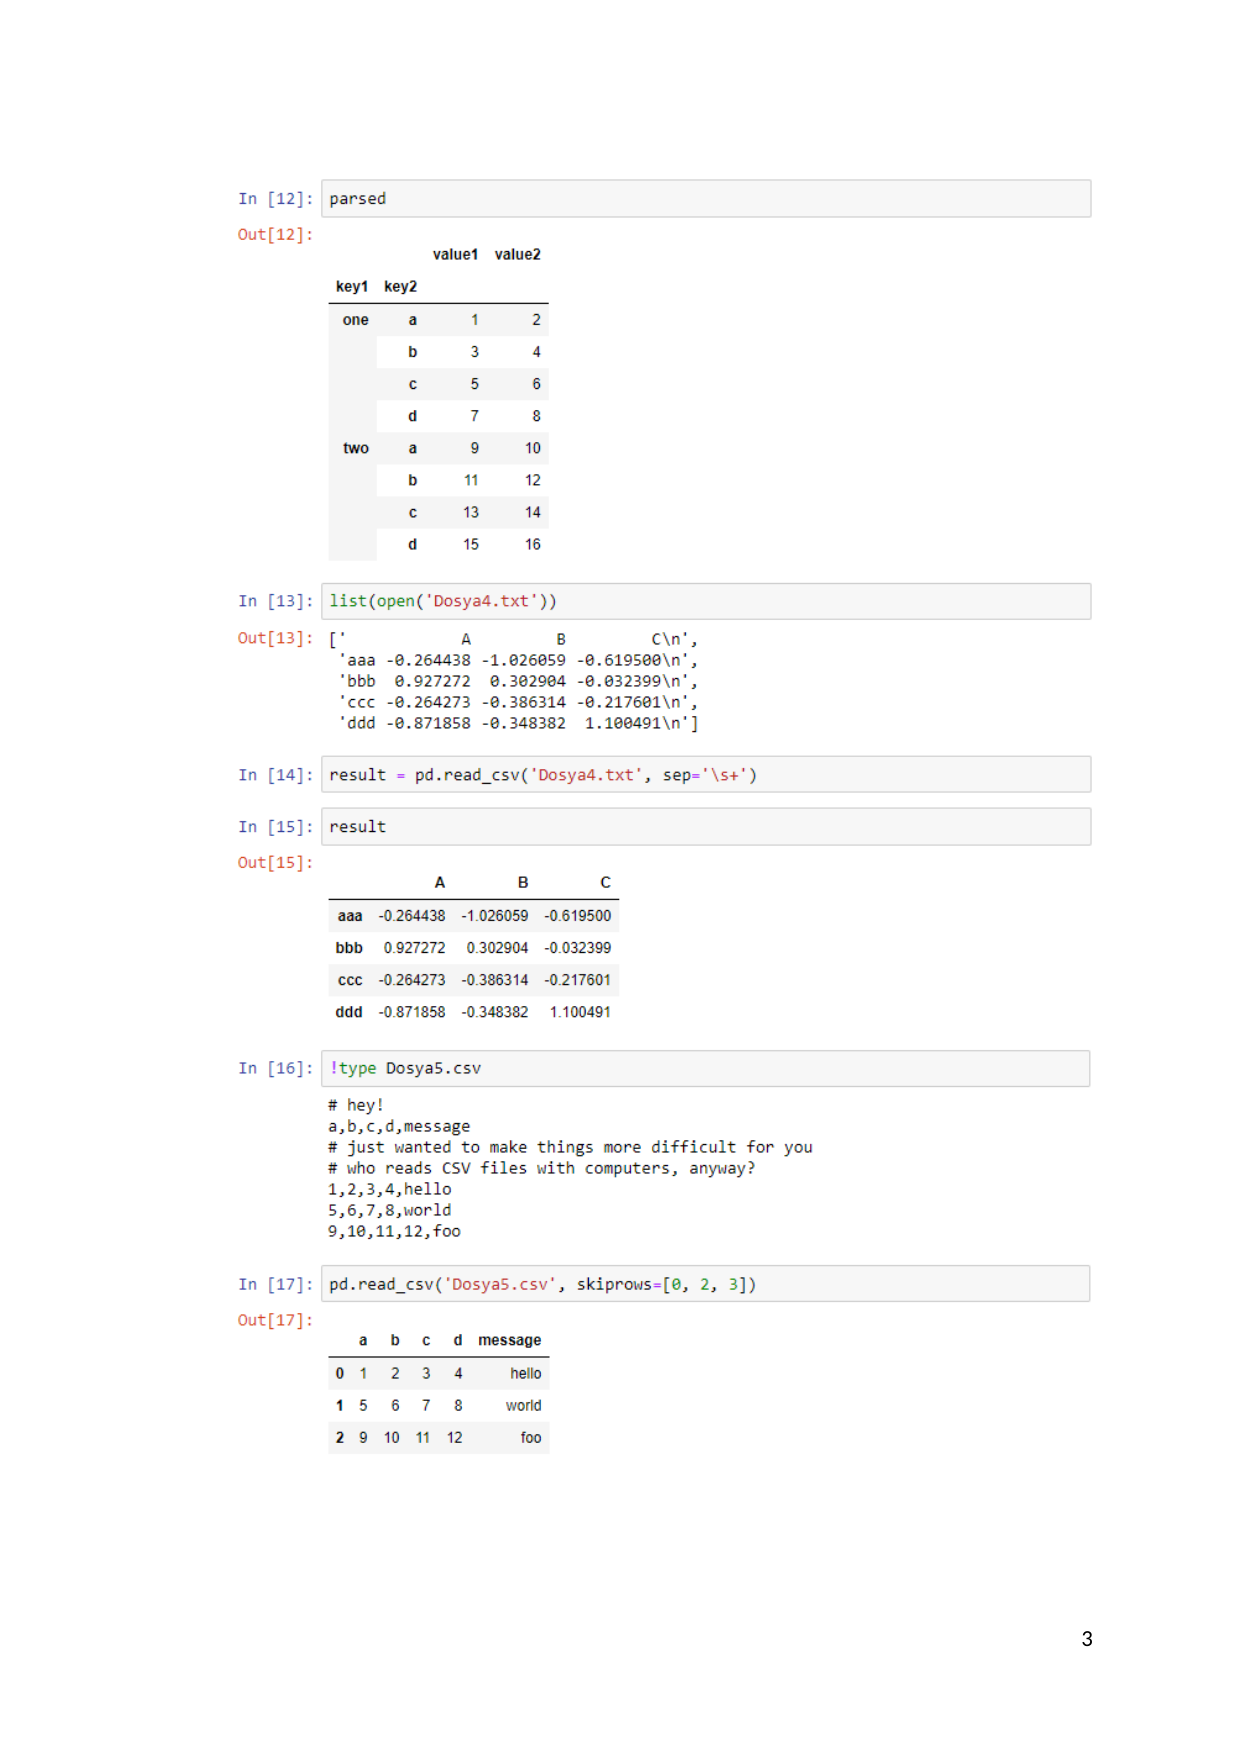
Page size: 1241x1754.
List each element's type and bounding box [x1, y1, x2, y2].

picture [236, 177, 1093, 1026]
picture [236, 1044, 1093, 1470]
